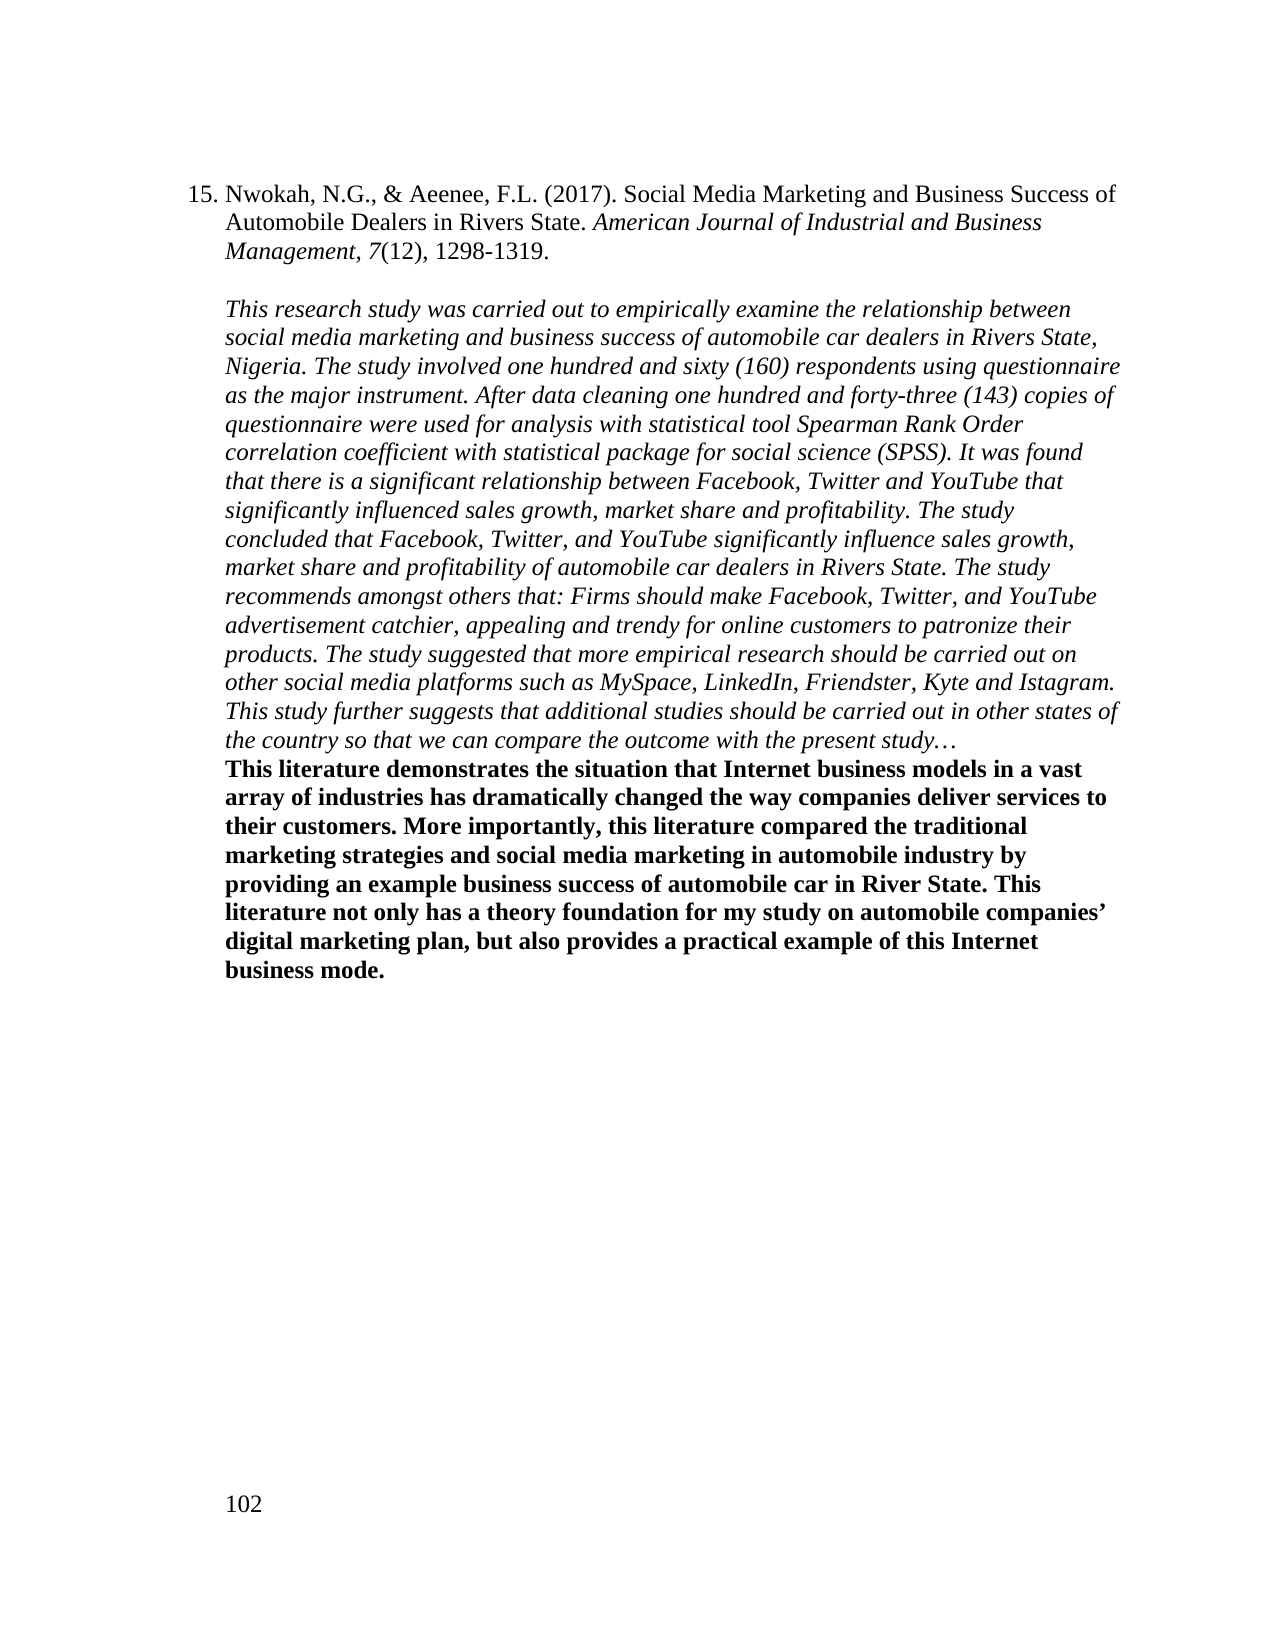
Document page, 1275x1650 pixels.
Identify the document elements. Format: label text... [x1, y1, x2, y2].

text This literature demonstrates the situation that Internet business models in a vast array of industries has dramatically changed the way companies deliver services to their customers. More importantly, this literature compared the traditional marketing strategies and social media marketing in automobile industry by providing an example business success of automobile car in River State. This literature not only has a theory foundation for my study on automobile companies’ digital marketing plan, but also provides a practical example of this Internet business mode. [225, 754, 1125, 984]
text This research study was carried out to empirically examine the relationship between social media marketing and business success of automobile car dealers in Rivers State, Nigeria. The study involved one hundred and sixty (160) respondents using questionnaire as the major instrument. After data cleaning one hundred and forty-three (143) copies of questionnaire were used for analysis with statistical tool Spearman Rank Order correlation coefficient with statistical package for social science (SPSS). It was found that there is a significant relationship between Facebook, Twitter and YouTube that significantly influenced sales growth, market share and profitability. The study concluded that Facebook, Twitter, and YouTube significantly influence sales growth, market share and profitability of automobile car dealers in Rivers State. The study recommends amongst others that: Firms should make Facebook, Twitter, and YouTube advertisement catchier, appealing and trendy for online customers to patronize their products. The study suggested that more empirical research should be carried out on other social media platforms such as MySpace, LinkedIn, Friendster, Kyte and Istagram. This study further suggests that additional studies should be carried out in other states of the country so that we can compare the outcome with the present study… [225, 294, 1125, 754]
list Nwokah, N.G., & Aeenee, F.L. (2017). Social Media Marketing and Business Success of Automobile Dealers in Rivers State. American Journal of Industrial and Business Management, 7(12), 1298-1319. [187, 179, 1125, 265]
